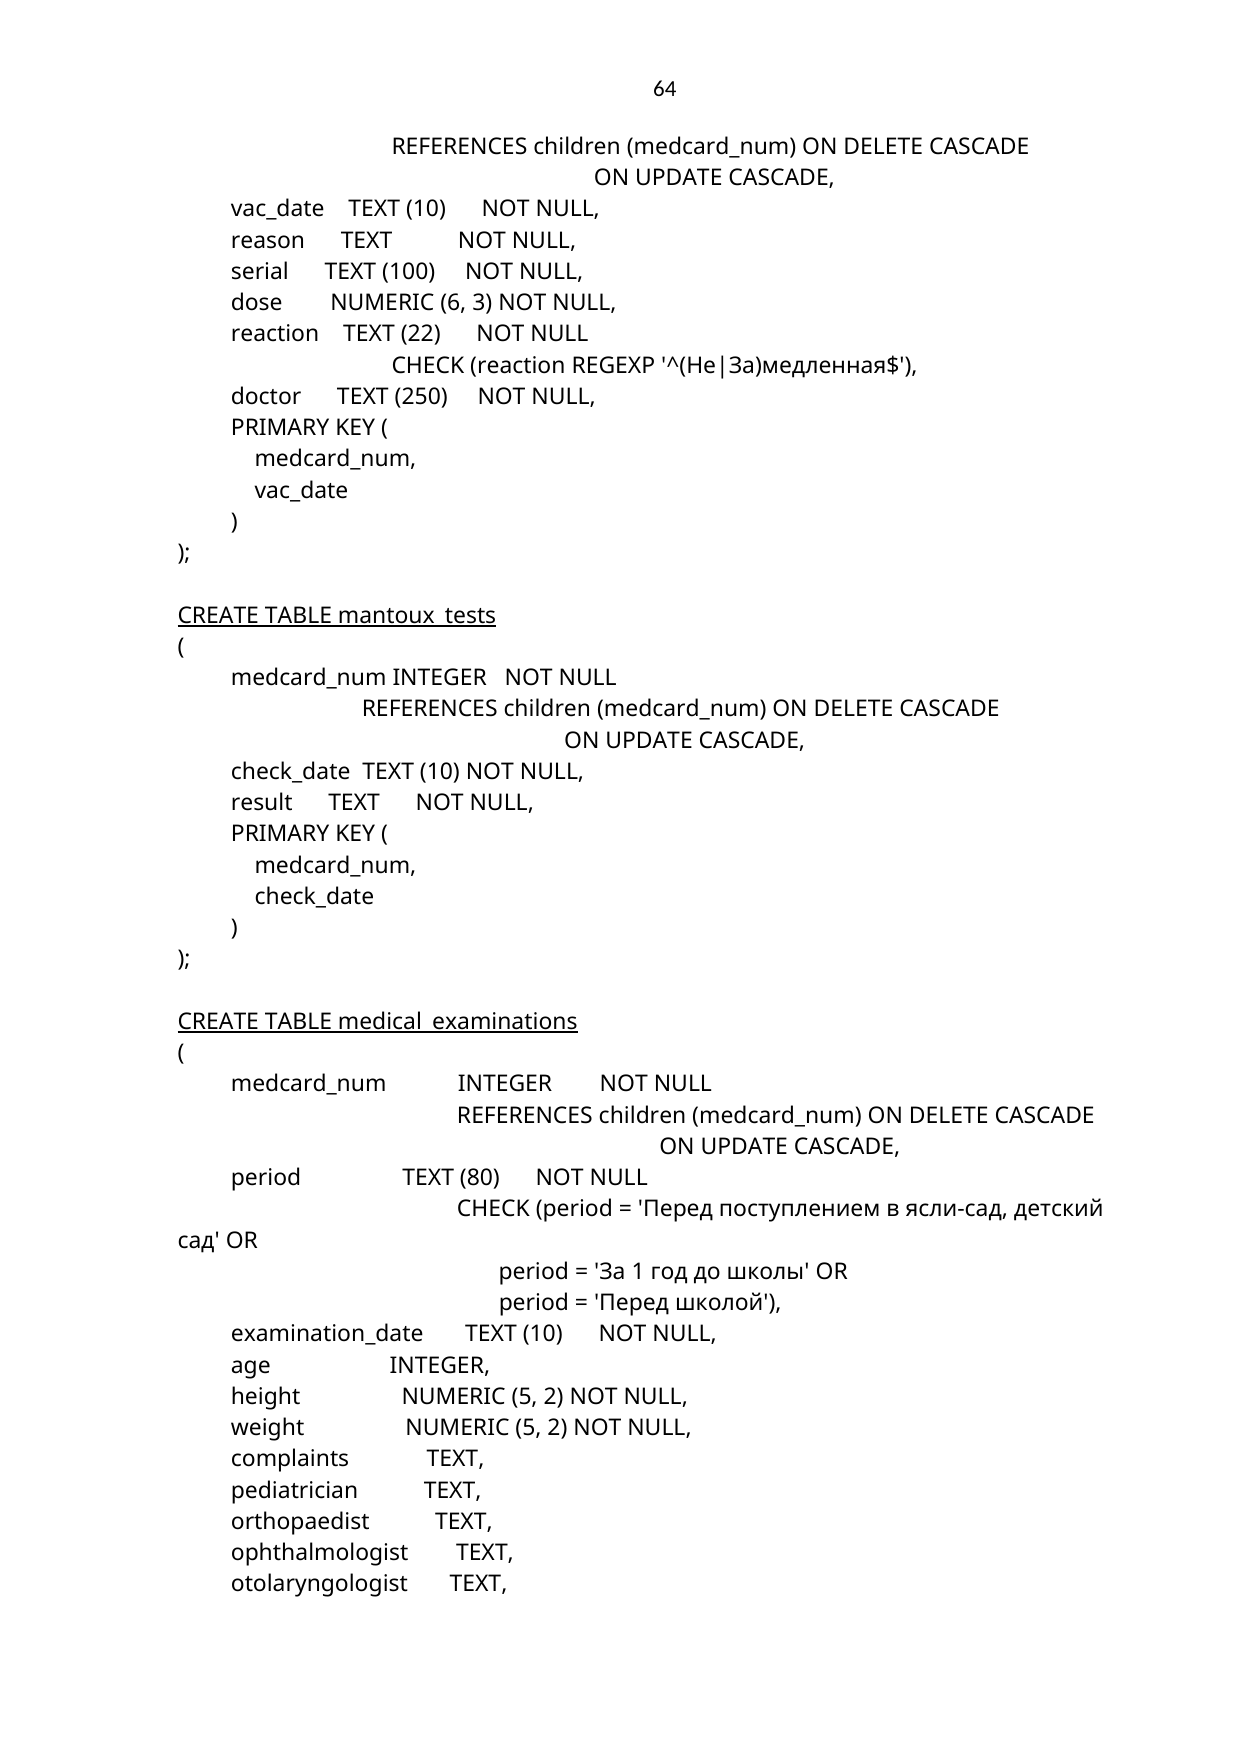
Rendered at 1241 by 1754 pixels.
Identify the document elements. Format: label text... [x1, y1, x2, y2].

text ( [177, 1036, 1152, 1067]
text complaints TEXT, [177, 1442, 1152, 1474]
text medcard_num INTEGER NOT NULL [177, 1067, 1152, 1099]
text result TEXT NOT NULL, [177, 786, 1152, 817]
text CHECK (period = 'Перед поступлением в ясли-сад, детский сад' OR [177, 1192, 1152, 1255]
text doctor TEXT (250) NOT NULL, [177, 380, 1152, 411]
text period = 'Перед школой'), [177, 1286, 1152, 1317]
text PRIMARY KEY ( [177, 817, 1152, 849]
text CREATE TABLE mantoux_tests [177, 599, 1152, 630]
text REFERENCES children (medcard_num) ON DELETE CASCADE [177, 692, 1152, 724]
text age INTEGER, [177, 1349, 1152, 1380]
text vac_date [177, 474, 1152, 505]
text medcard_num, [177, 849, 1152, 880]
text REFERENCES children (medcard_num) ON DELETE CASCADE [177, 130, 1152, 161]
text otolaryngologist TEXT, [177, 1567, 1152, 1599]
text reaction TEXT (22) NOT NULL [177, 317, 1152, 349]
text ( [177, 630, 1152, 661]
text height NUMERIC (5, 2) NOT NULL, [177, 1380, 1152, 1411]
text weight NUMERIC (5, 2) NOT NULL, [177, 1411, 1152, 1442]
text CHECK (reaction REGEXP '^(Не|За)медленная$'), [177, 349, 1152, 380]
text pediatrician TEXT, [177, 1474, 1152, 1505]
text PRIMARY KEY ( [177, 411, 1152, 442]
text CREATE TABLE medical_examinations [177, 1005, 1152, 1036]
text reason TEXT NOT NULL, [177, 224, 1152, 255]
text serial TEXT (100) NOT NULL, [177, 255, 1152, 286]
text ON UPDATE CASCADE, [177, 161, 1152, 192]
text dose NUMERIC (6, 3) NOT NULL, [177, 286, 1152, 317]
text period = 'За 1 год до школы' OR [177, 1255, 1152, 1286]
text ); [177, 942, 1152, 974]
text ON UPDATE CASCADE, [177, 1130, 1152, 1161]
text orthopaedist TEXT, [177, 1505, 1152, 1536]
text medcard_num INTEGER NOT NULL [177, 661, 1152, 692]
text medcard_num, [177, 442, 1152, 474]
text check_date TEXT (10) NOT NULL, [177, 755, 1152, 786]
text ophthalmologist TEXT, [177, 1536, 1152, 1567]
text vac_date TEXT (10) NOT NULL, [177, 192, 1152, 224]
text check_date [177, 880, 1152, 911]
text ) [177, 505, 1152, 536]
text ); [177, 536, 1152, 567]
text REFERENCES children (medcard_num) ON DELETE CASCADE [177, 1099, 1152, 1130]
text period TEXT (80) NOT NULL [177, 1161, 1152, 1192]
text ) [177, 911, 1152, 942]
text ON UPDATE CASCADE, [177, 724, 1152, 755]
text examination_date TEXT (10) NOT NULL, [177, 1317, 1152, 1349]
